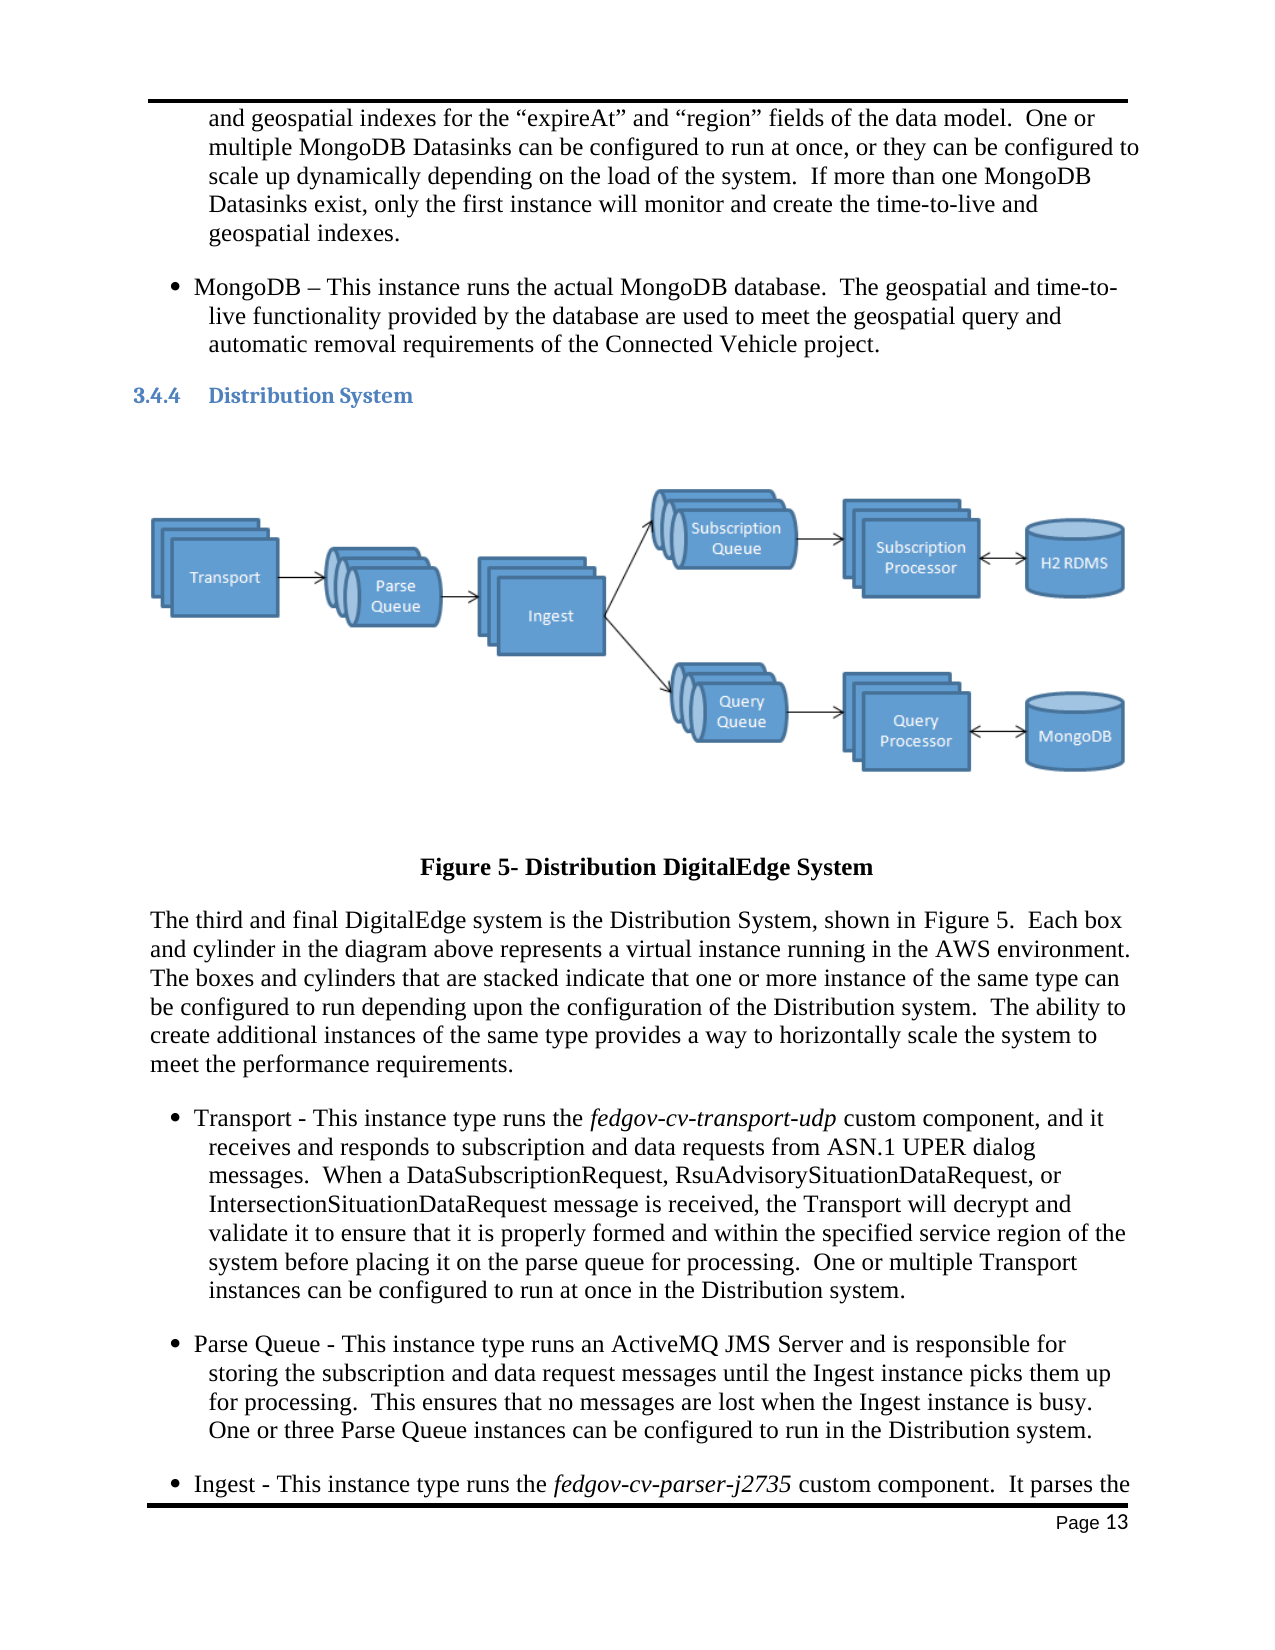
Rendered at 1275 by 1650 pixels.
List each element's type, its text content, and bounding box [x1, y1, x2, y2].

text Figure 5- Distribution DigitalEdge System [150, 852, 1144, 880]
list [171, 103, 1144, 247]
picture [150, 488, 1126, 773]
list MongoDB – This instance runs the actual MongoDB database. The geospatial and time-to-live functionality provided by the database are used to meet the geospatial query and automatic removal requirements of the Connected Vehicle project. [171, 272, 1144, 358]
list Parse Queue - This instance type runs an ActiveMQ JMS Server and is responsible for storing the subscription and data request messages until the Ingest instance picks them up for processing. This ensures that no messages are lost when the Ingest instance is busy. One or three Parse Queue instances can be configured to run in the Distribution system. [171, 1329, 1144, 1444]
text The third and final DigitalEdge system is the Distribution System, shown in Figure 5. Each box and cylinder in the diagram above represents a virtual instance running in the AWS environment. The boxes and cylinders that are stacked indicate that one or more instance of the same type can be configured to run depending upon the configuration of the Distribution system. The ability to create additional instances of the same type provides a way to horizontally scale the system to meet the performance requirements. [150, 905, 1144, 1078]
subtitle 3.4.4 Distribution System [133, 383, 1142, 410]
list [171, 1469, 1144, 1498]
list Transport - This instance type runs the fedgov-cv-transport-udp custom component, and it receives and responds to subscription and data requests from ASN.1 UPER dialog messages. When a DataSubscriptionRequest, RsuAdvisorySituationDataRequest, or IntersectionSituationDataRequest message is received, the Transport will decrypt and validate it to ensure that it is properly formed and within the specified service region of the system before placing it on the parse queue for processing. One or multiple Transport instances can be configured to run at once in the Distribution system. [171, 1103, 1144, 1304]
